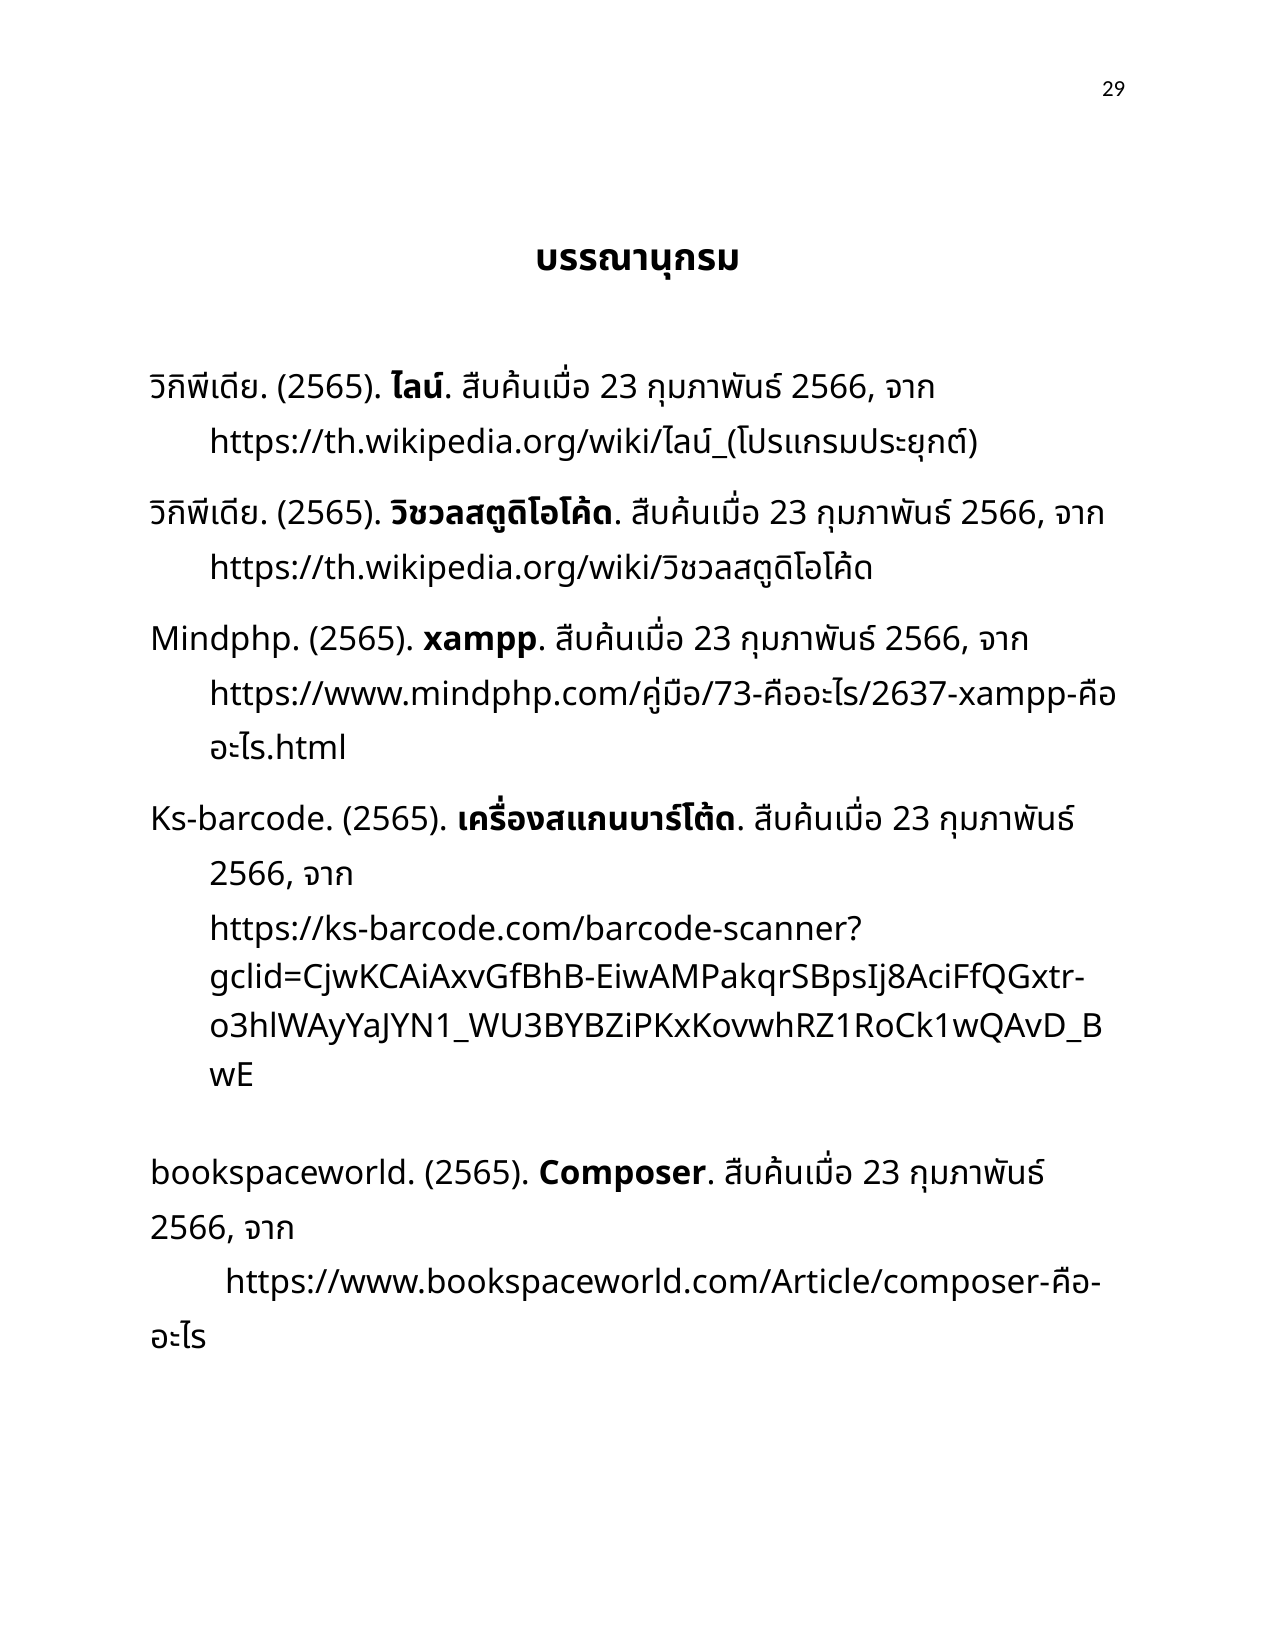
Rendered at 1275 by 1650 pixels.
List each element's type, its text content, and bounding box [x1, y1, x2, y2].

text bookspaceworld. (2565). Composer. สืบค้นเมื่อ 23 กุมภาพันธ์ 2566, จาก [150, 1149, 1125, 1254]
text วิกิพีเดีย. (2565). วิชวลสตูดิโอโค้ด. สืบค้นเมื่อ 23 กุมภาพันธ์ 2566, จาก https://th.wikipedia.org/wiki/วิชวลสตูดิโอโค้ด [150, 489, 1125, 594]
text Ks-barcode. (2565). เครื่องสแกนบาร์โต้ด. สืบค้นเมื่อ 23 กุมภาพันธ์ 2566, จาก [150, 795, 1125, 900]
text https://ks-barcode.com/barcode-scanner?gclid=CjwKCAiAxvGfBhB-EiwAMPakqrSBpsIj8AciFfQGxtr-o3hlWAyYaJYN1_WU3BYBZiPKxKovwhRZ1RoCk1wQAvD_BwE [209, 904, 1125, 1097]
text Mindphp. (2565). xampp. สืบค้นเมื่อ 23 กุมภาพันธ์ 2566, จาก https://www.mindphp.com/คู่มือ/73-คืออะไร/2637-xampp-คืออะไร.html [150, 615, 1125, 774]
text บรรณานุกรม [150, 230, 1125, 287]
text https://www.bookspaceworld.com/Article/composer-คือ-อะไร [150, 1258, 1125, 1363]
text วิกิพีเดีย. (2565). ไลน์. สืบค้นเมื่อ 23 กุมภาพันธ์ 2566, จาก https://th.wikipedia.org/wiki/ไลน์_(โปรแกรมประยุกต์) [150, 363, 1125, 468]
